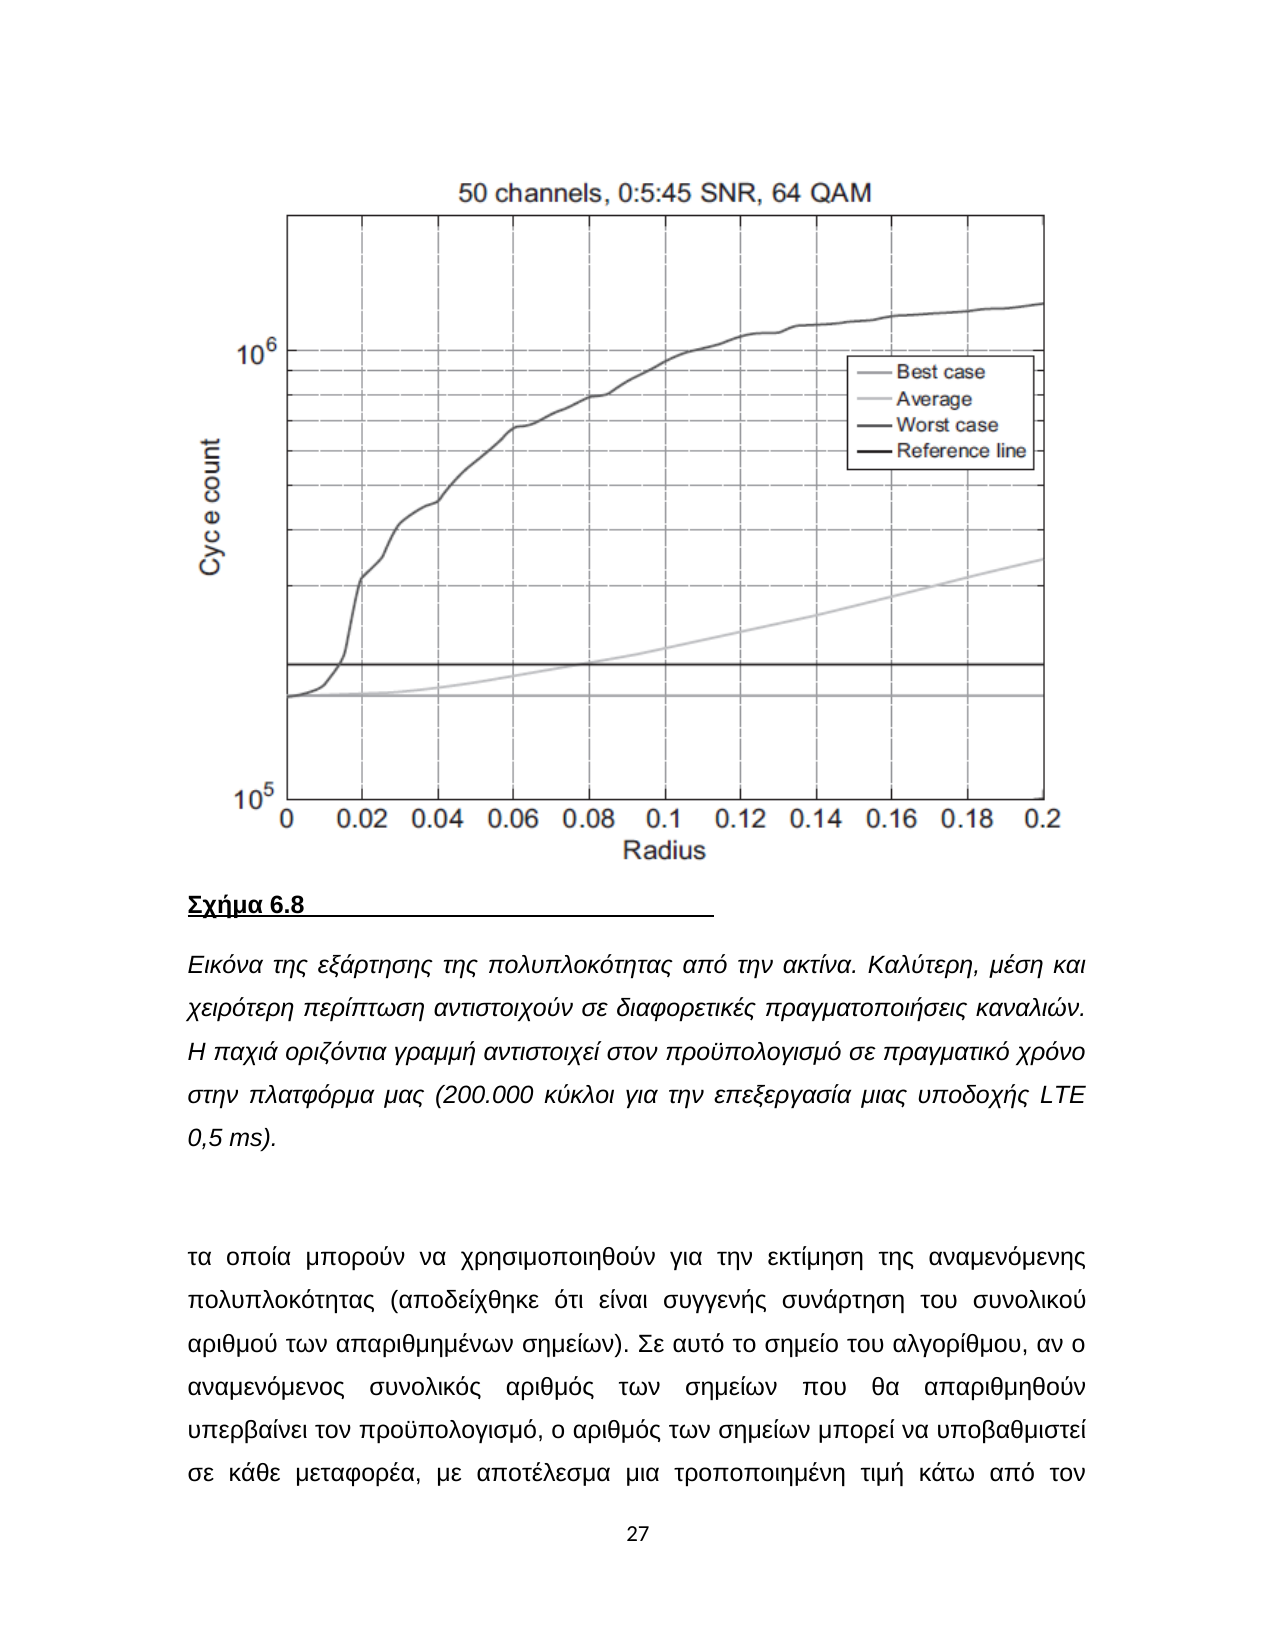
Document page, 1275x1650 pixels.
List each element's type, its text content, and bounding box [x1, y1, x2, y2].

text Εικόνα της εξάρτησης της πολυπλοκότητας από την ακτίνα. Καλύτερη, μέση και χειρότερη περίπτωση αντιστοιχούν σε διαφορετικές πραγματοποιήσεις καναλιών. Η παχιά οριζόντια γραμμή αντιστοιχεί στον προϋπολογισμό σε πραγματικό χρόνο στην πλατφόρμα μας (200.000 κύκλοι για την επεξεργασία μιας υποδοχής LTE 0,5 ms). [187, 950, 1087, 1151]
text Σχήμα 6.8 [187, 877, 1087, 919]
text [187, 1242, 1087, 1487]
